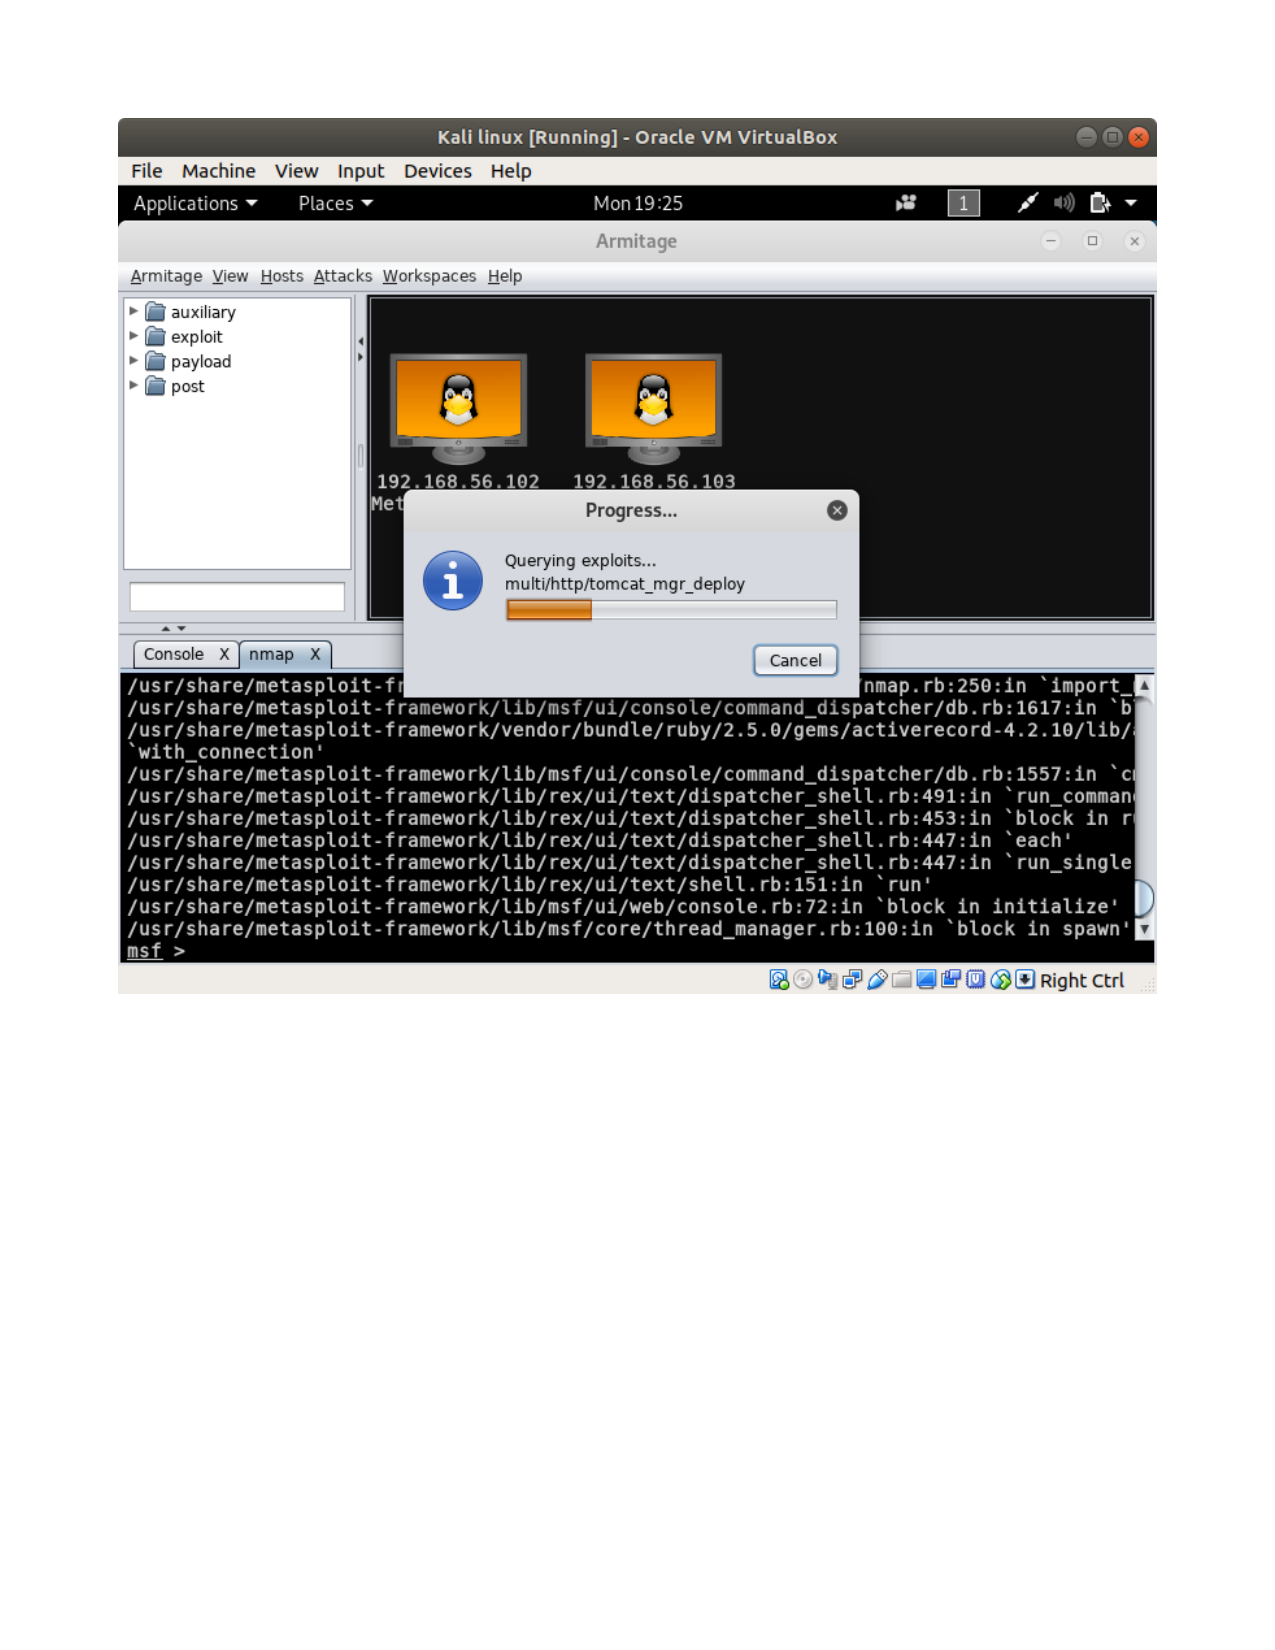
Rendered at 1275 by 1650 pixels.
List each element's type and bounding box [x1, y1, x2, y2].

picture [118, 118, 1157, 994]
